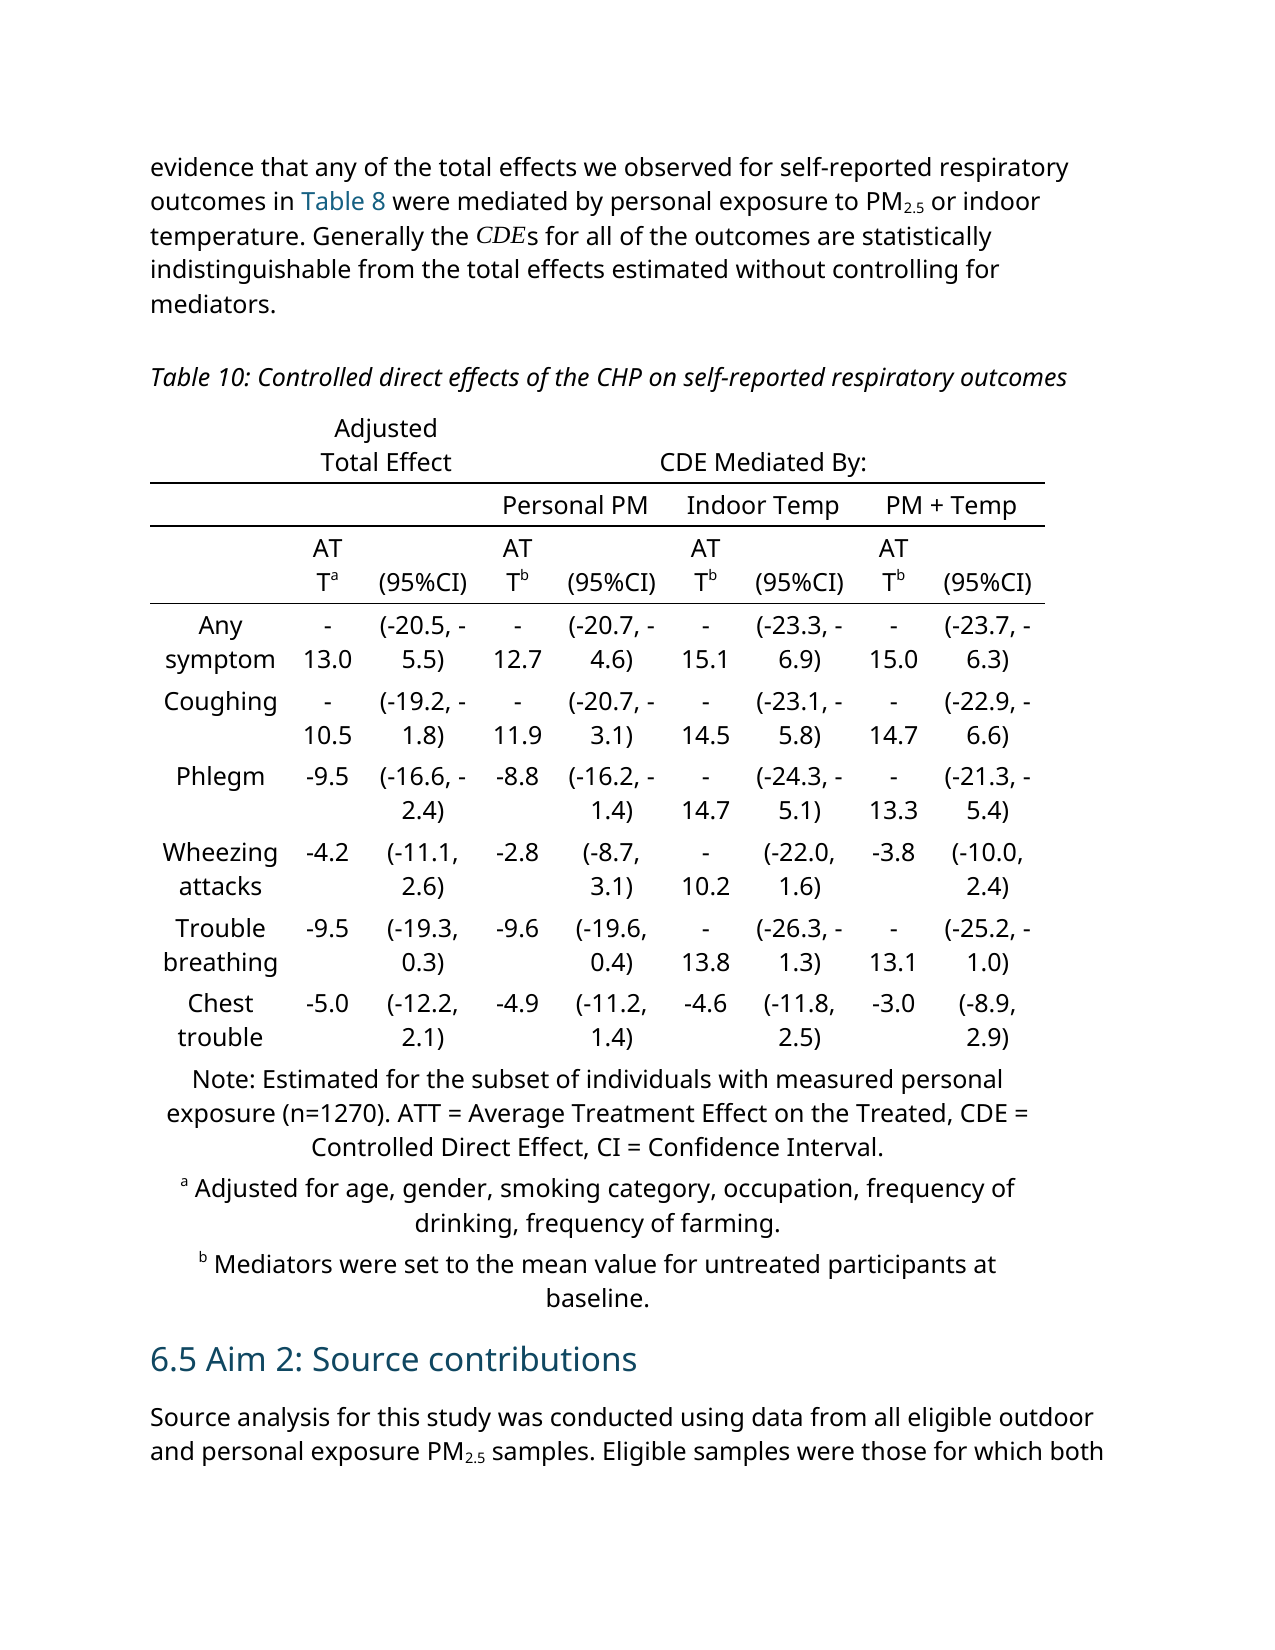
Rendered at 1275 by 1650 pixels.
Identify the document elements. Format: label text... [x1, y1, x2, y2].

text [150, 1399, 1125, 1468]
table_header Table 10: Controlled direct effects of the CHP on self-reported respiratory outcomes [139, 339, 1114, 1319]
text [150, 150, 1125, 320]
subtitle 6.5 Aim 2: Source contributions [150, 1335, 1125, 1381]
